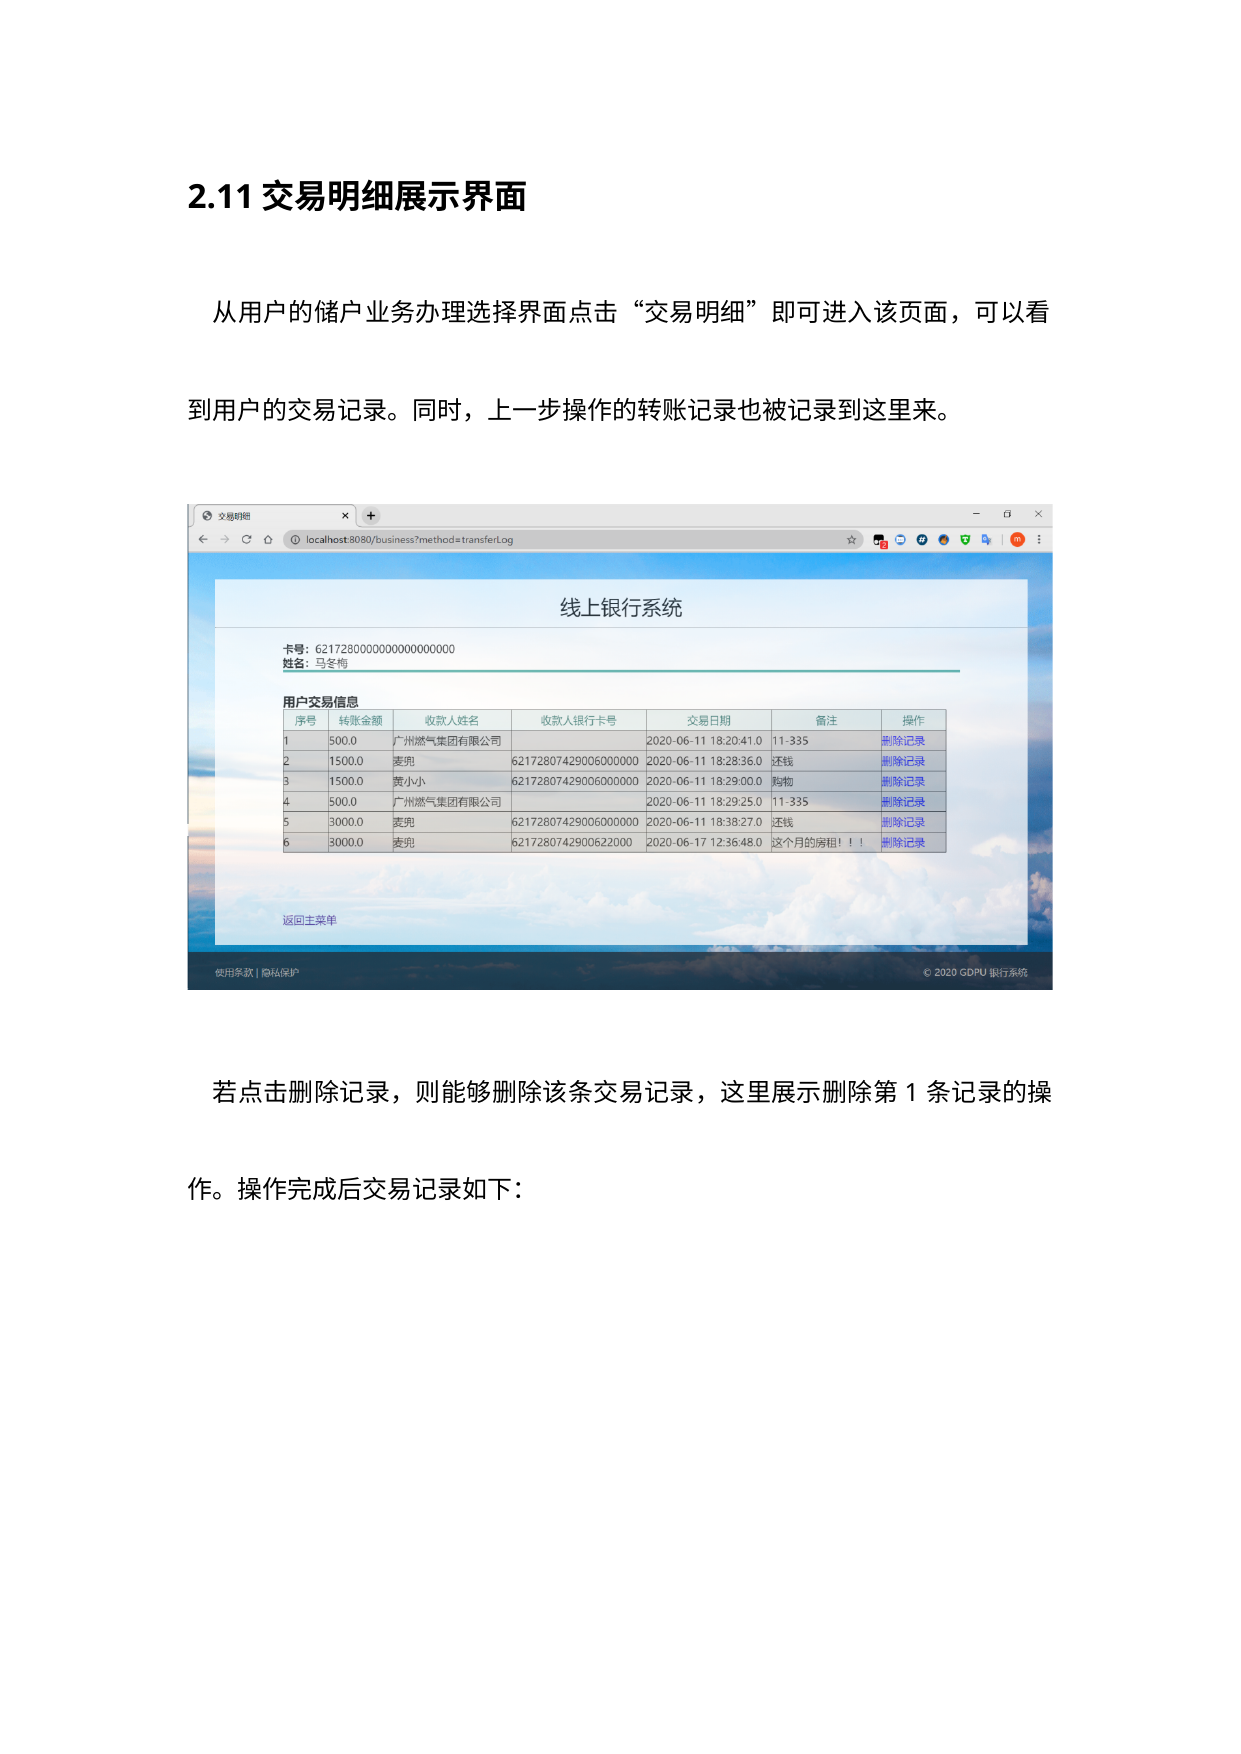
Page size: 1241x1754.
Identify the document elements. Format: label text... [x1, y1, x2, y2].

text 若点击删除记录，则能够删除该条交易记录，这里展示删除第1 条记录的操作。操作完成后交易记录如下： [187, 1058, 1053, 1220]
picture [187, 504, 1053, 990]
subtitle 2.11交易明细展示界面 [187, 162, 1053, 227]
picture [187, 942, 210, 946]
text 从用户的储户业务办理选择界面点击“交易明细”即可进入该页面，可以看到用户的交易记录。同时，上一步操作的转账记录也被记录到这里来。 [187, 278, 1053, 441]
